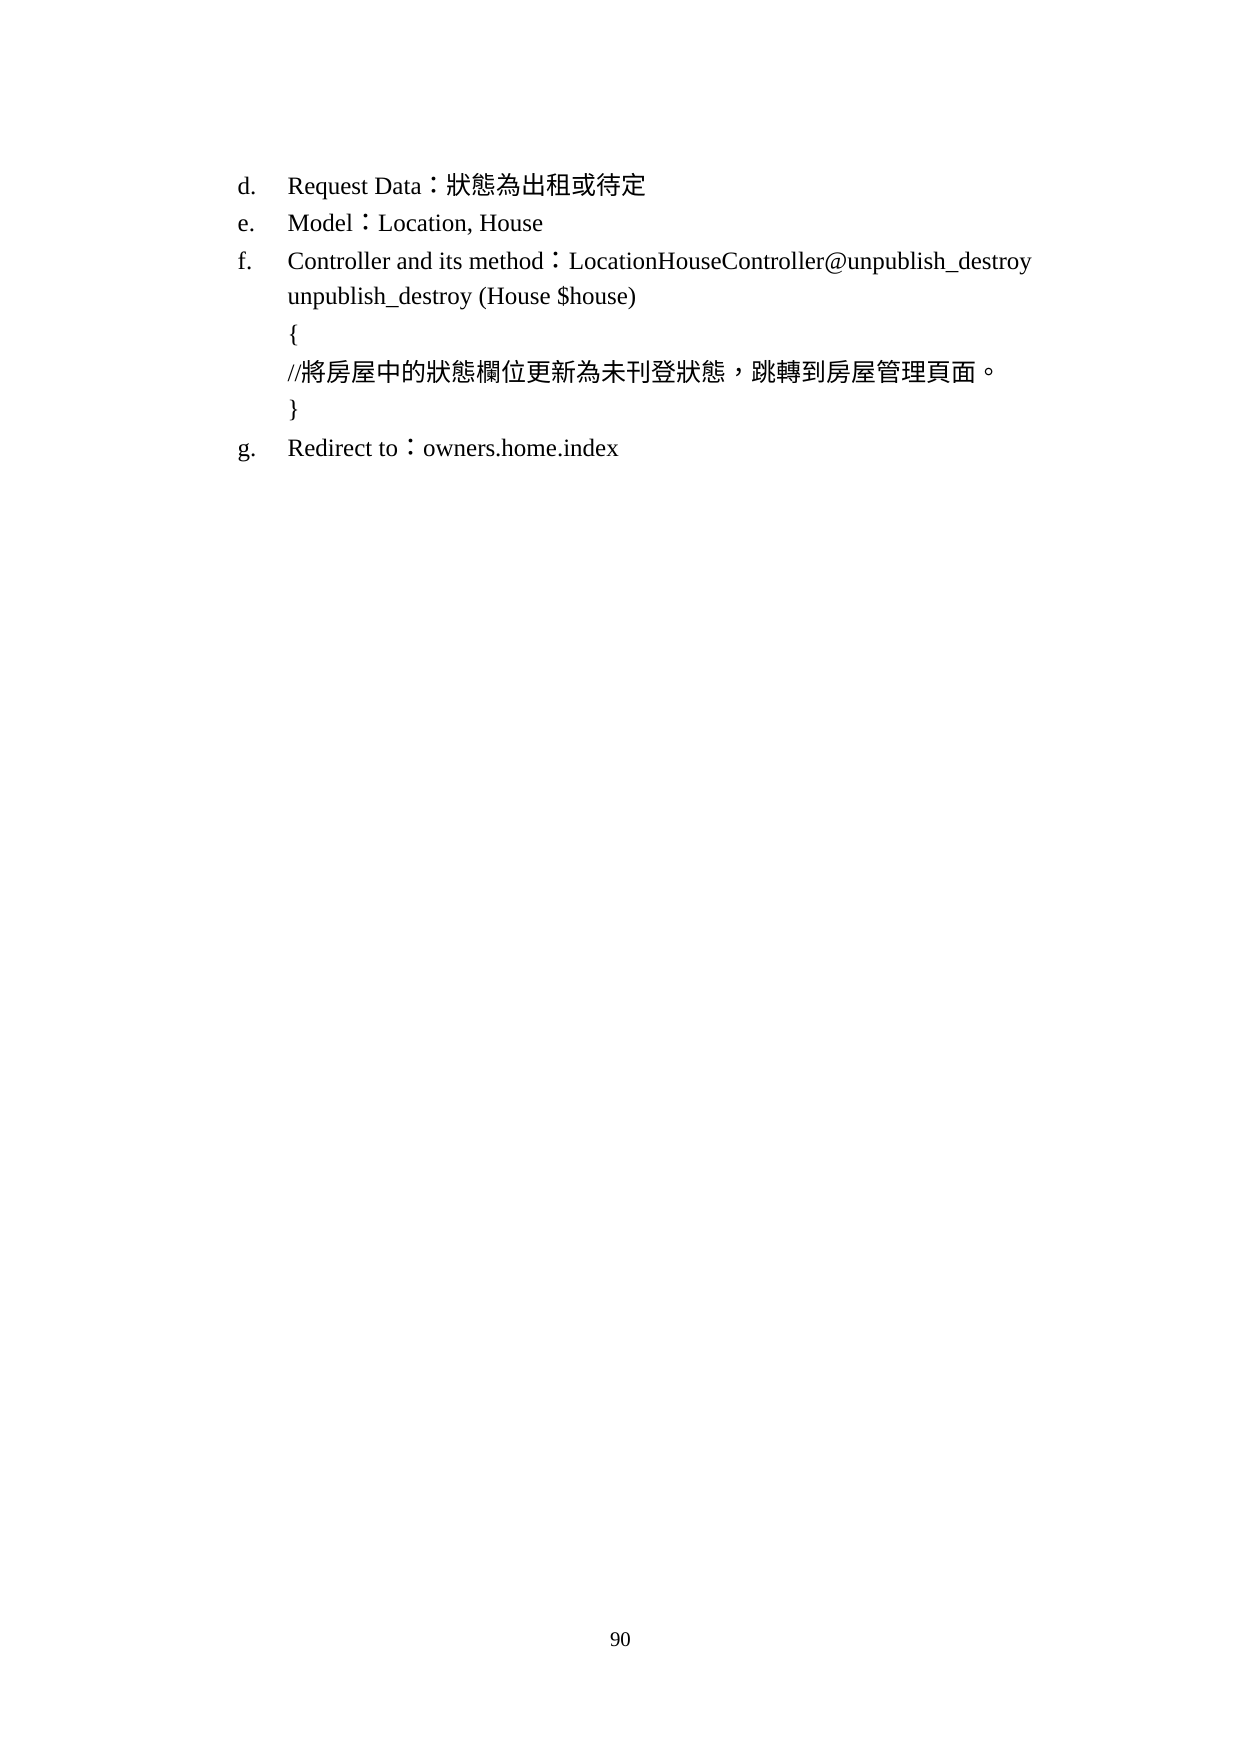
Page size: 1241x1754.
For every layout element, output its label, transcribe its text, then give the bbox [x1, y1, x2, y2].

list unpublish_destroy (House $house) [287, 277, 1053, 314]
list Redirect to：owners.home.index [237, 427, 1053, 464]
list { [287, 314, 1053, 352]
list } [287, 389, 1053, 427]
list //將房屋中的狀態欄位更新為未刊登狀態，跳轉到房屋管理頁面。 [287, 352, 1053, 389]
list Model：Location, House [237, 202, 1053, 239]
list Controller and its method：LocationHouseController@unpublish_destroy [237, 239, 1053, 277]
list Request Data：狀態為出租或待定 [237, 164, 1053, 202]
